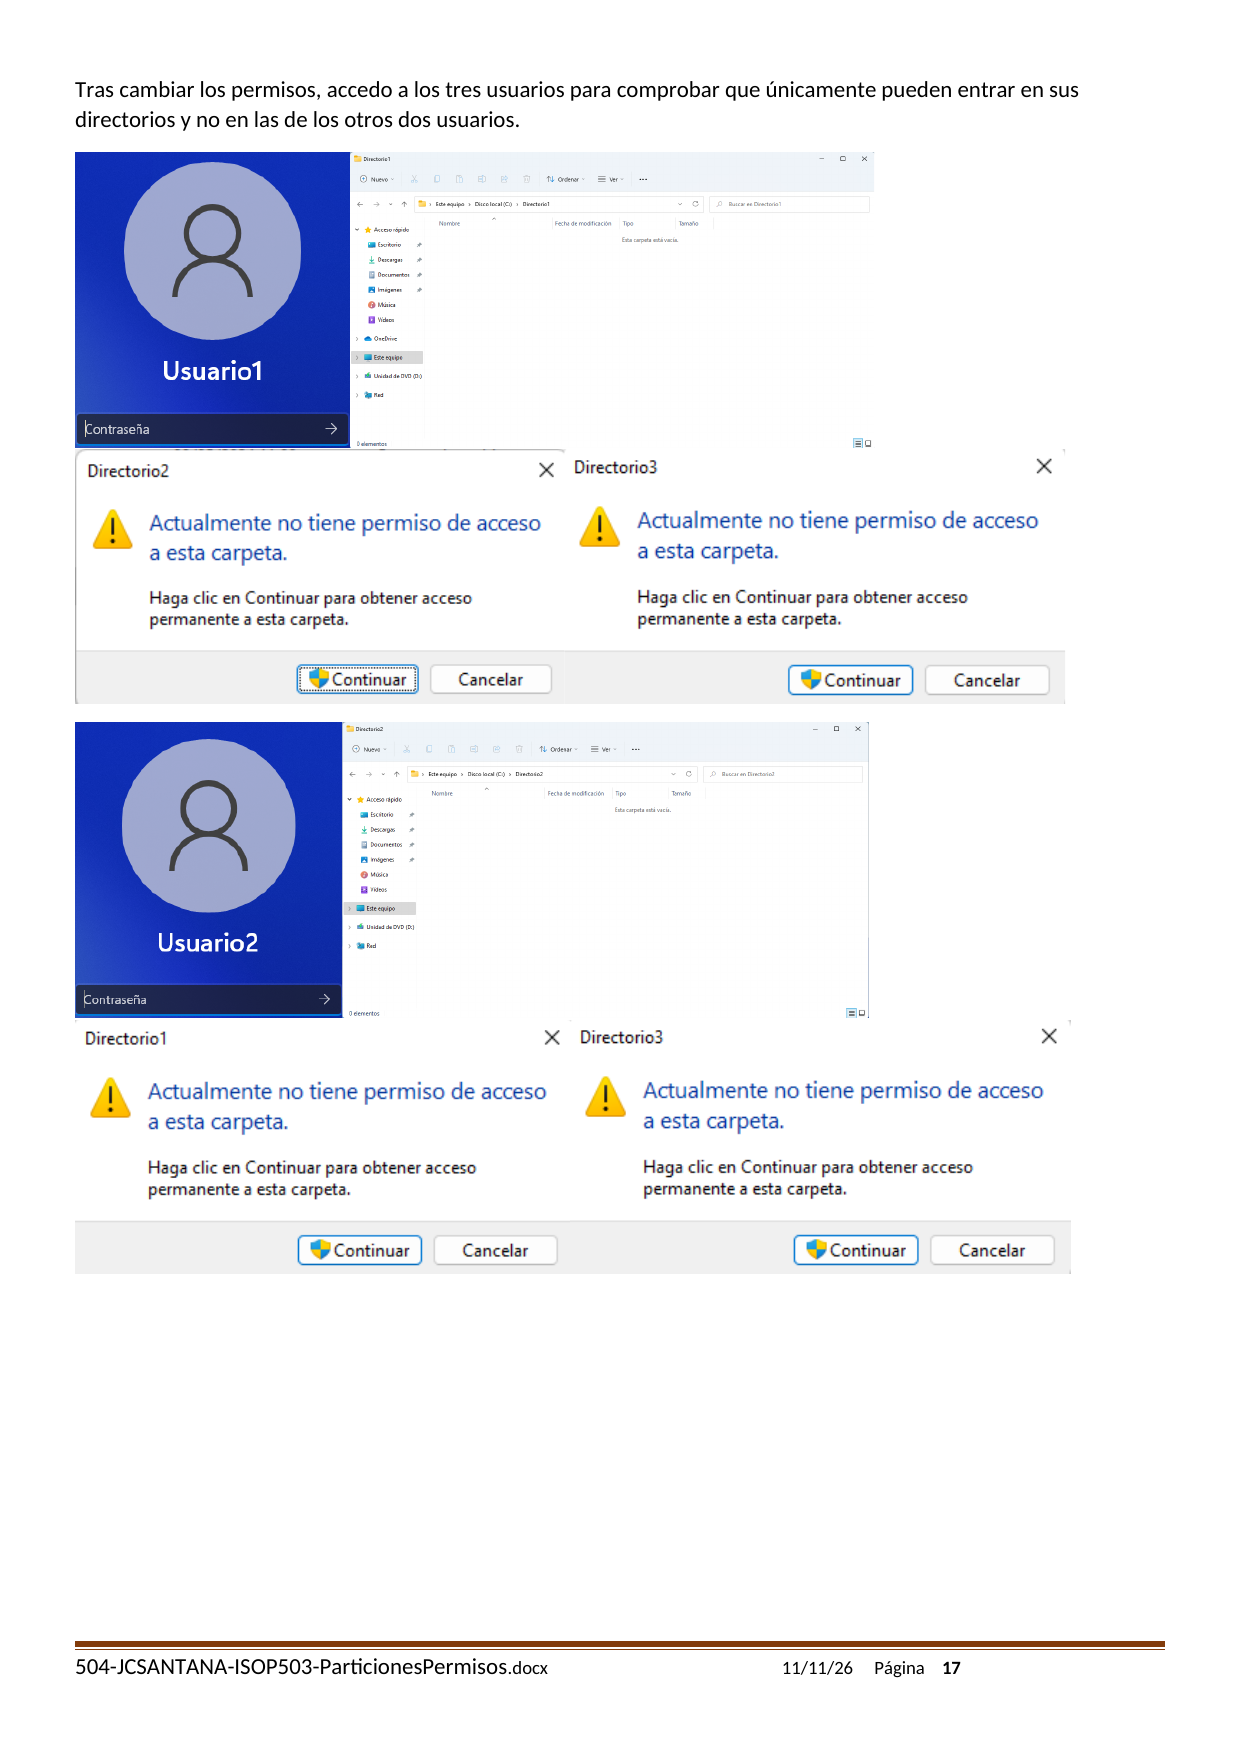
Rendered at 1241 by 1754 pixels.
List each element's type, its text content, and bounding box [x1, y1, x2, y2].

picture [75, 722, 869, 1018]
picture [75, 1020, 1071, 1274]
picture [75, 449, 1066, 704]
text Tras cambiar los permisos, accedo a los tres usuarios para comprobar que únicamente pueden entrar en sus directorios y no en las de los otros dos usuarios. [75, 75, 1165, 133]
picture [75, 152, 875, 448]
